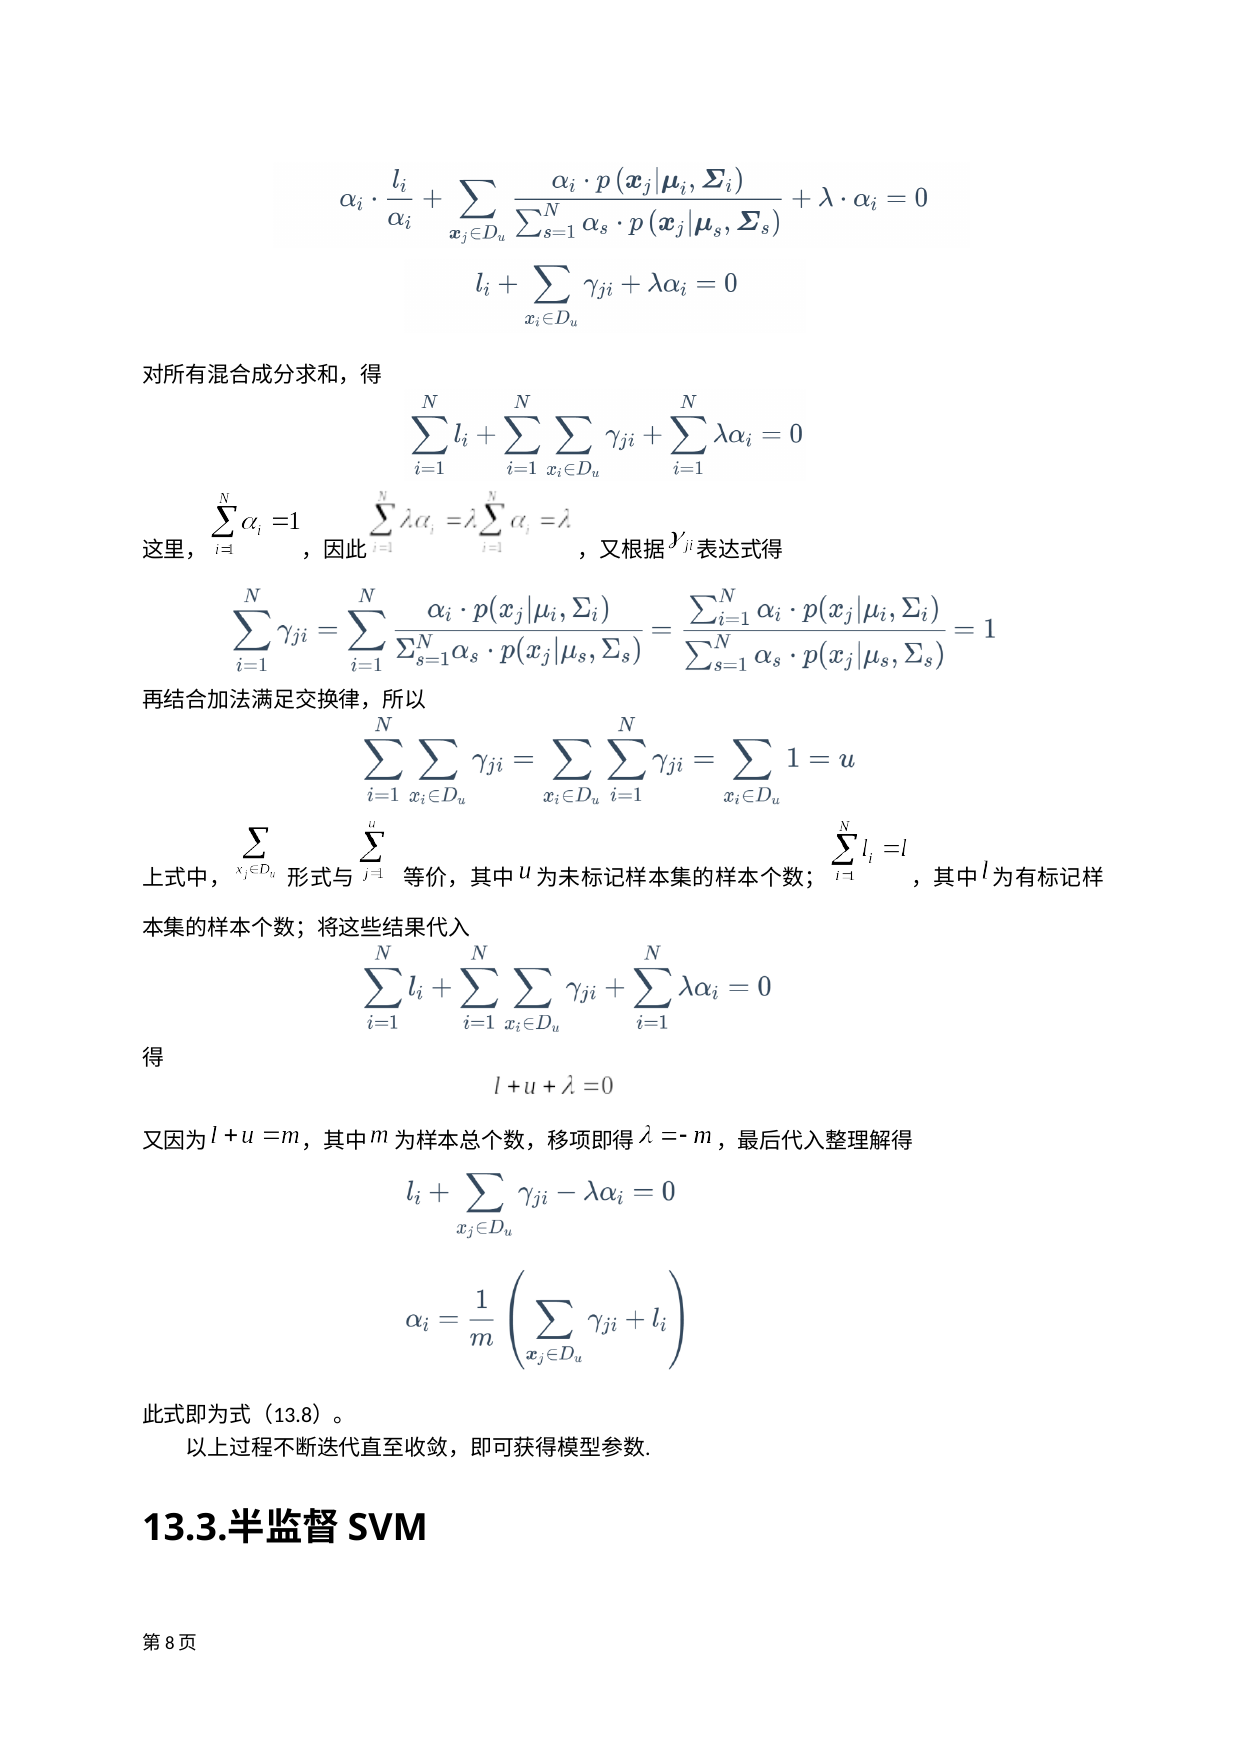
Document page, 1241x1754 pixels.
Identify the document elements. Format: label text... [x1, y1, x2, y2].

text 又因为，其中为样本总个数，移项即得，最后代入整理解得 [142, 1104, 1104, 1169]
picture [404, 1169, 679, 1240]
picture [404, 259, 807, 333]
text 这里，，因此，又根据表达式得 [142, 487, 1104, 584]
text 再结合加法满足交换律，所以 [142, 682, 1104, 714]
picture [404, 389, 807, 481]
subtitle 13.3.半监督SVM [142, 1491, 1104, 1556]
text 得 [142, 1039, 1104, 1072]
picture [404, 1267, 687, 1372]
picture [273, 162, 970, 248]
text 上式中，形式与等价，其中为未标记样本集的样本个数；，其中为有标记样本集的样本个数；将这些结果代入 [142, 812, 1104, 942]
text 此式即为式（13.8）。 [142, 1397, 1104, 1429]
text 以上过程不断迭代直至收敛，即可获得模型参数. [142, 1429, 1104, 1462]
picture [360, 942, 773, 1034]
picture [229, 584, 997, 677]
text 对所有混合成分求和，得 [142, 357, 1104, 389]
picture [360, 714, 857, 807]
